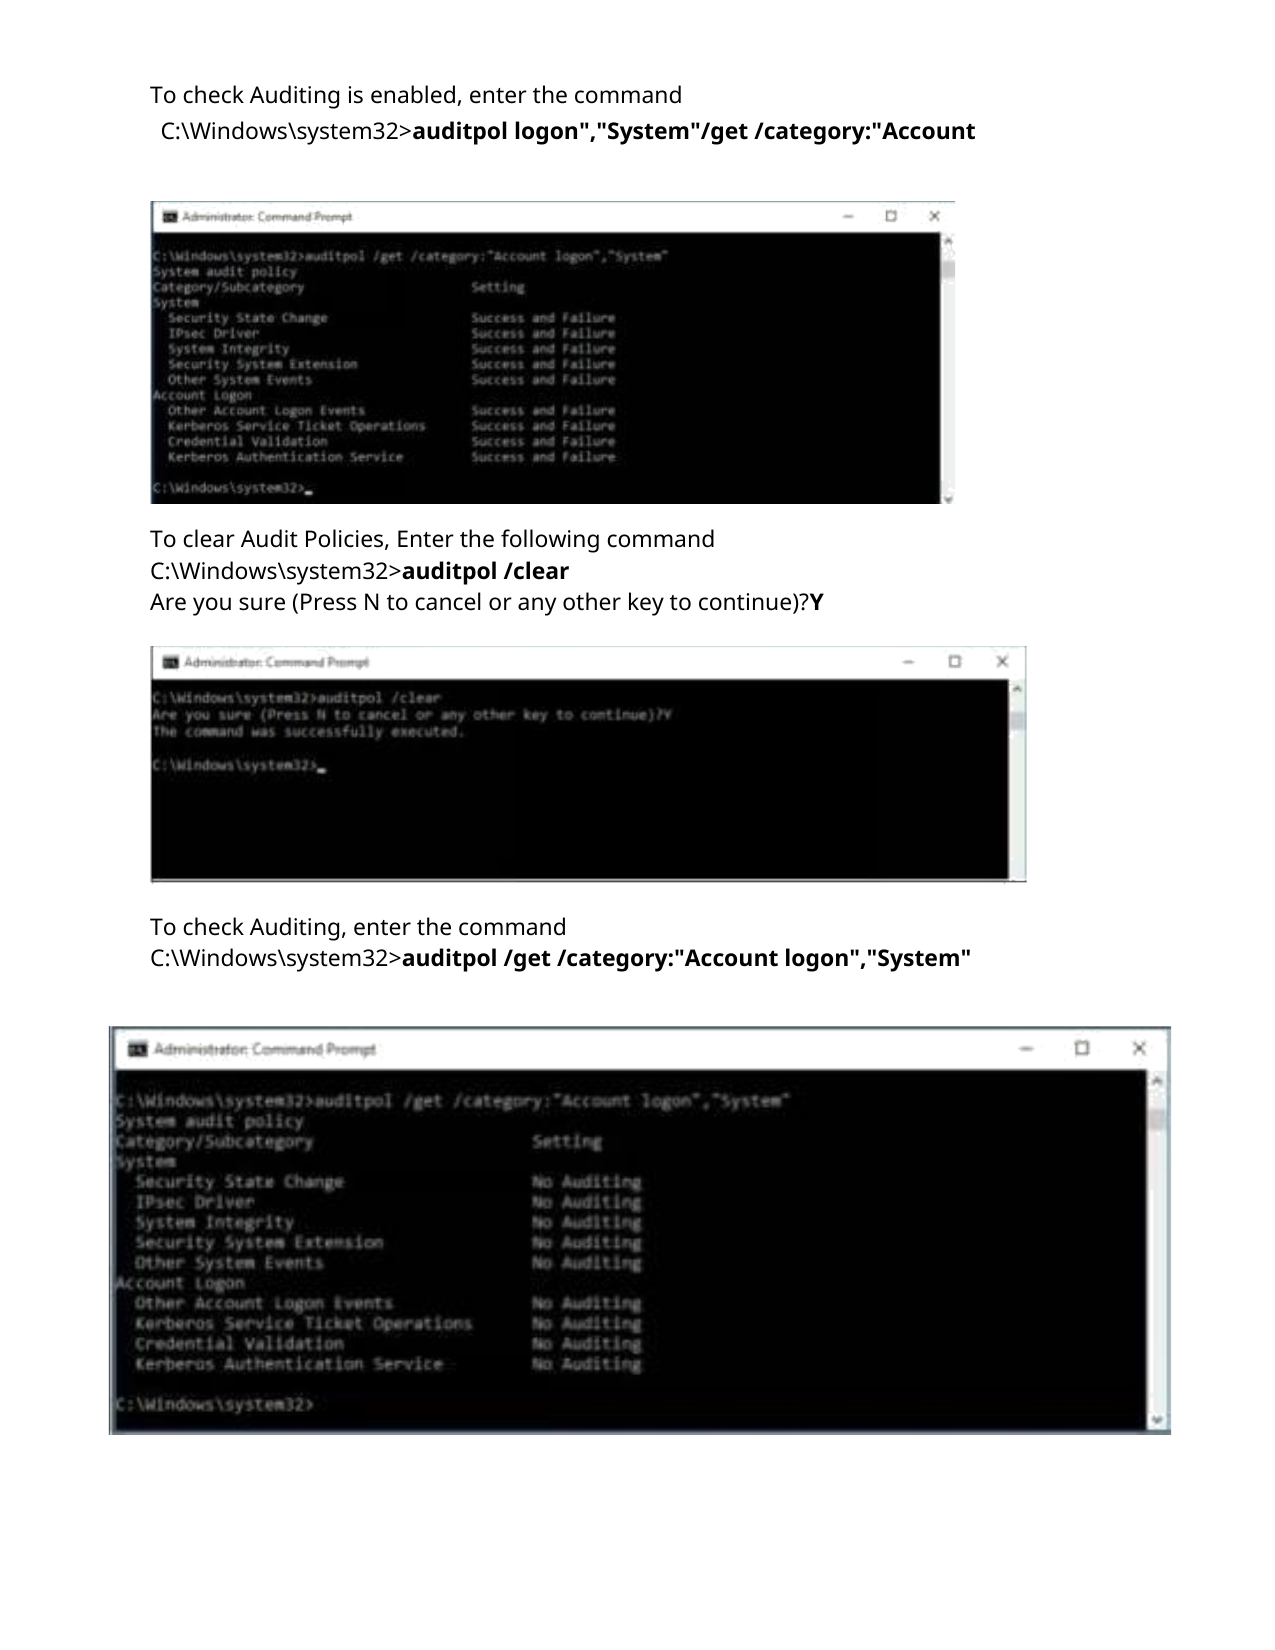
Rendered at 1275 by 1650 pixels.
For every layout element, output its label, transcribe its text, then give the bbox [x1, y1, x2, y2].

picture [150, 201, 956, 504]
text C:\Windows\system32>auditpol /clear [150, 555, 1192, 586]
text Are you sure (Press N to cancel or any other key to continue)?Y [150, 586, 1192, 617]
text To clear Audit Policies, Enter the following command [150, 523, 1192, 555]
text To check Auditing, enter the command [150, 911, 1192, 942]
text C:\Windows\system32>auditpol /get /category:"Account logon","System" [150, 942, 1192, 973]
picture [150, 646, 1027, 885]
picture [108, 1026, 1172, 1435]
text To check Auditing is enabled, enter the command [150, 79, 1192, 111]
text C:\Windows\system32>auditpol logon","System"/get /category:"Account [160, 115, 1192, 146]
